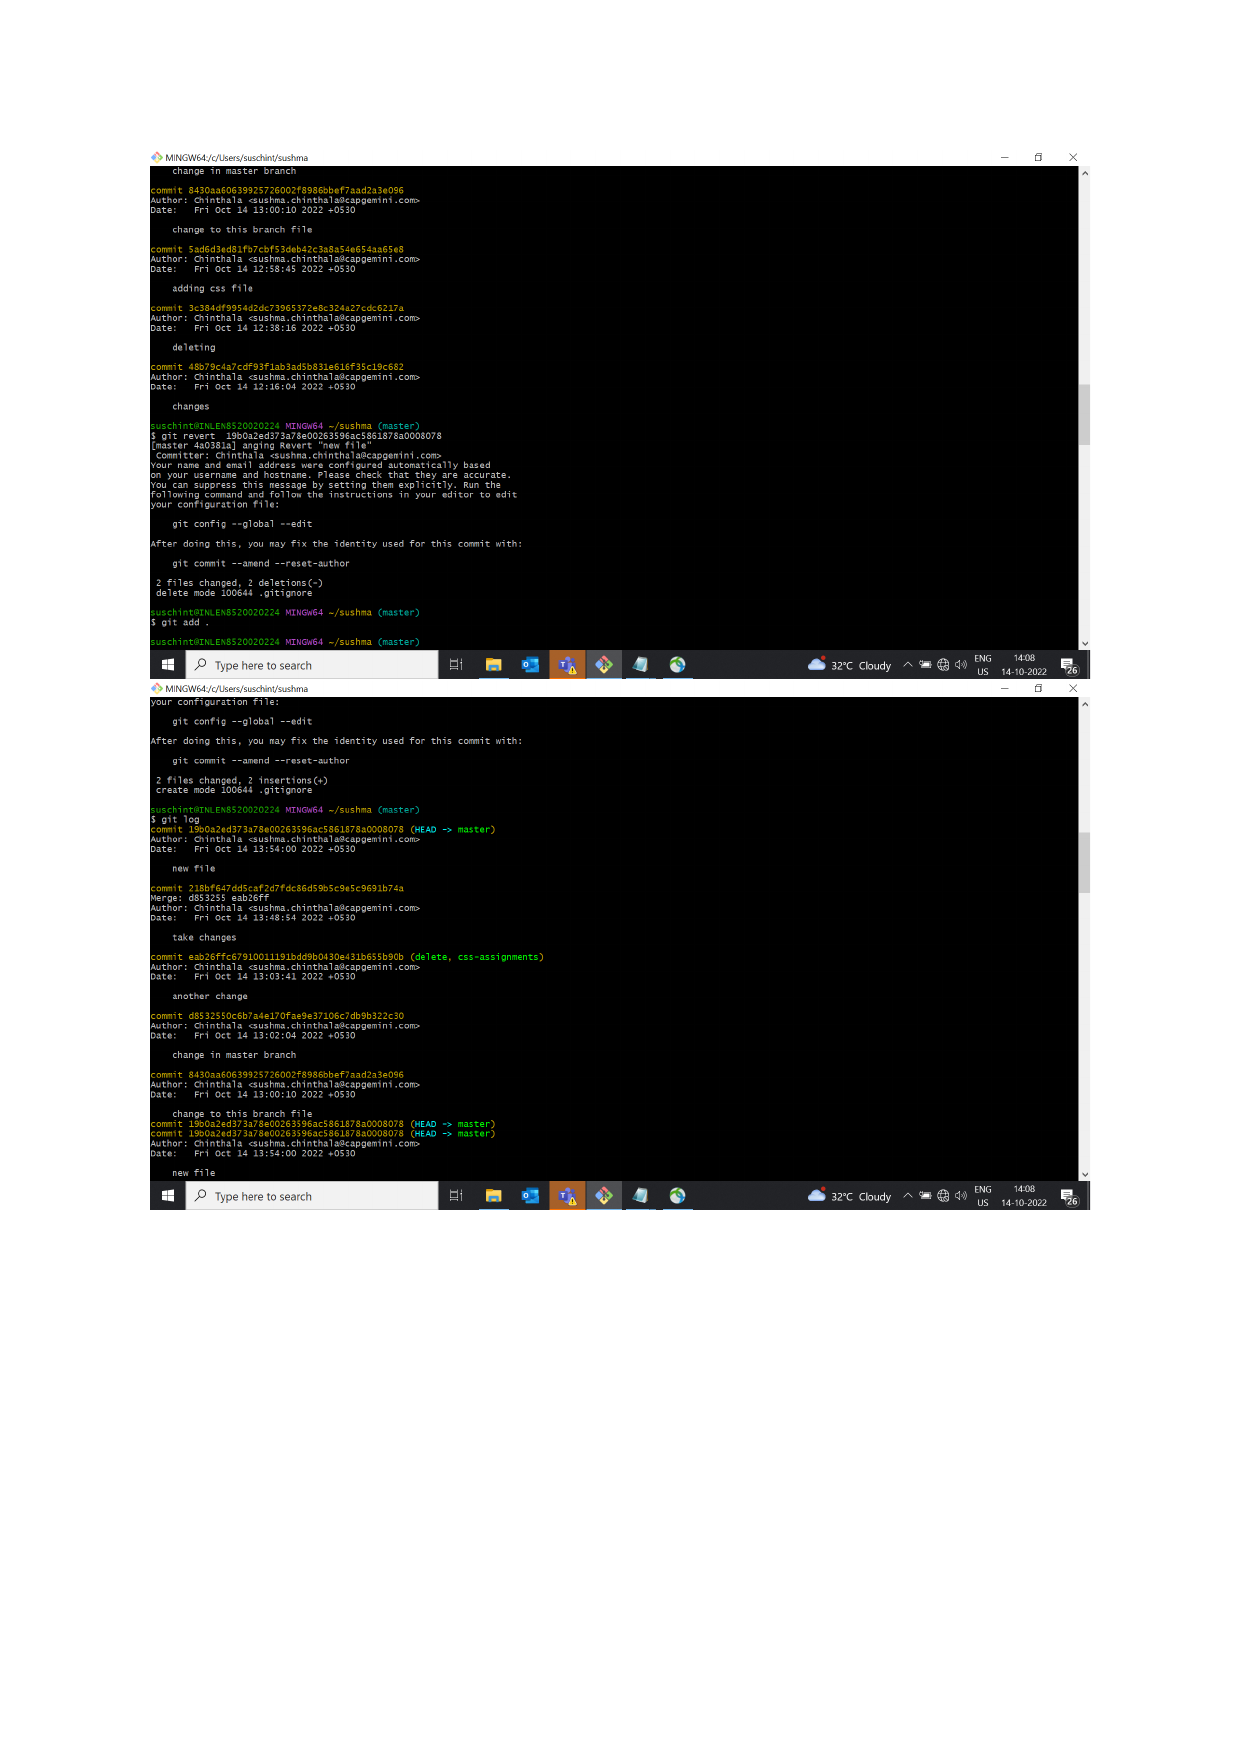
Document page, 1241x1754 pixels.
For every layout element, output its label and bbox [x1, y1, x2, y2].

picture [150, 681, 1091, 1210]
picture [150, 150, 1091, 679]
